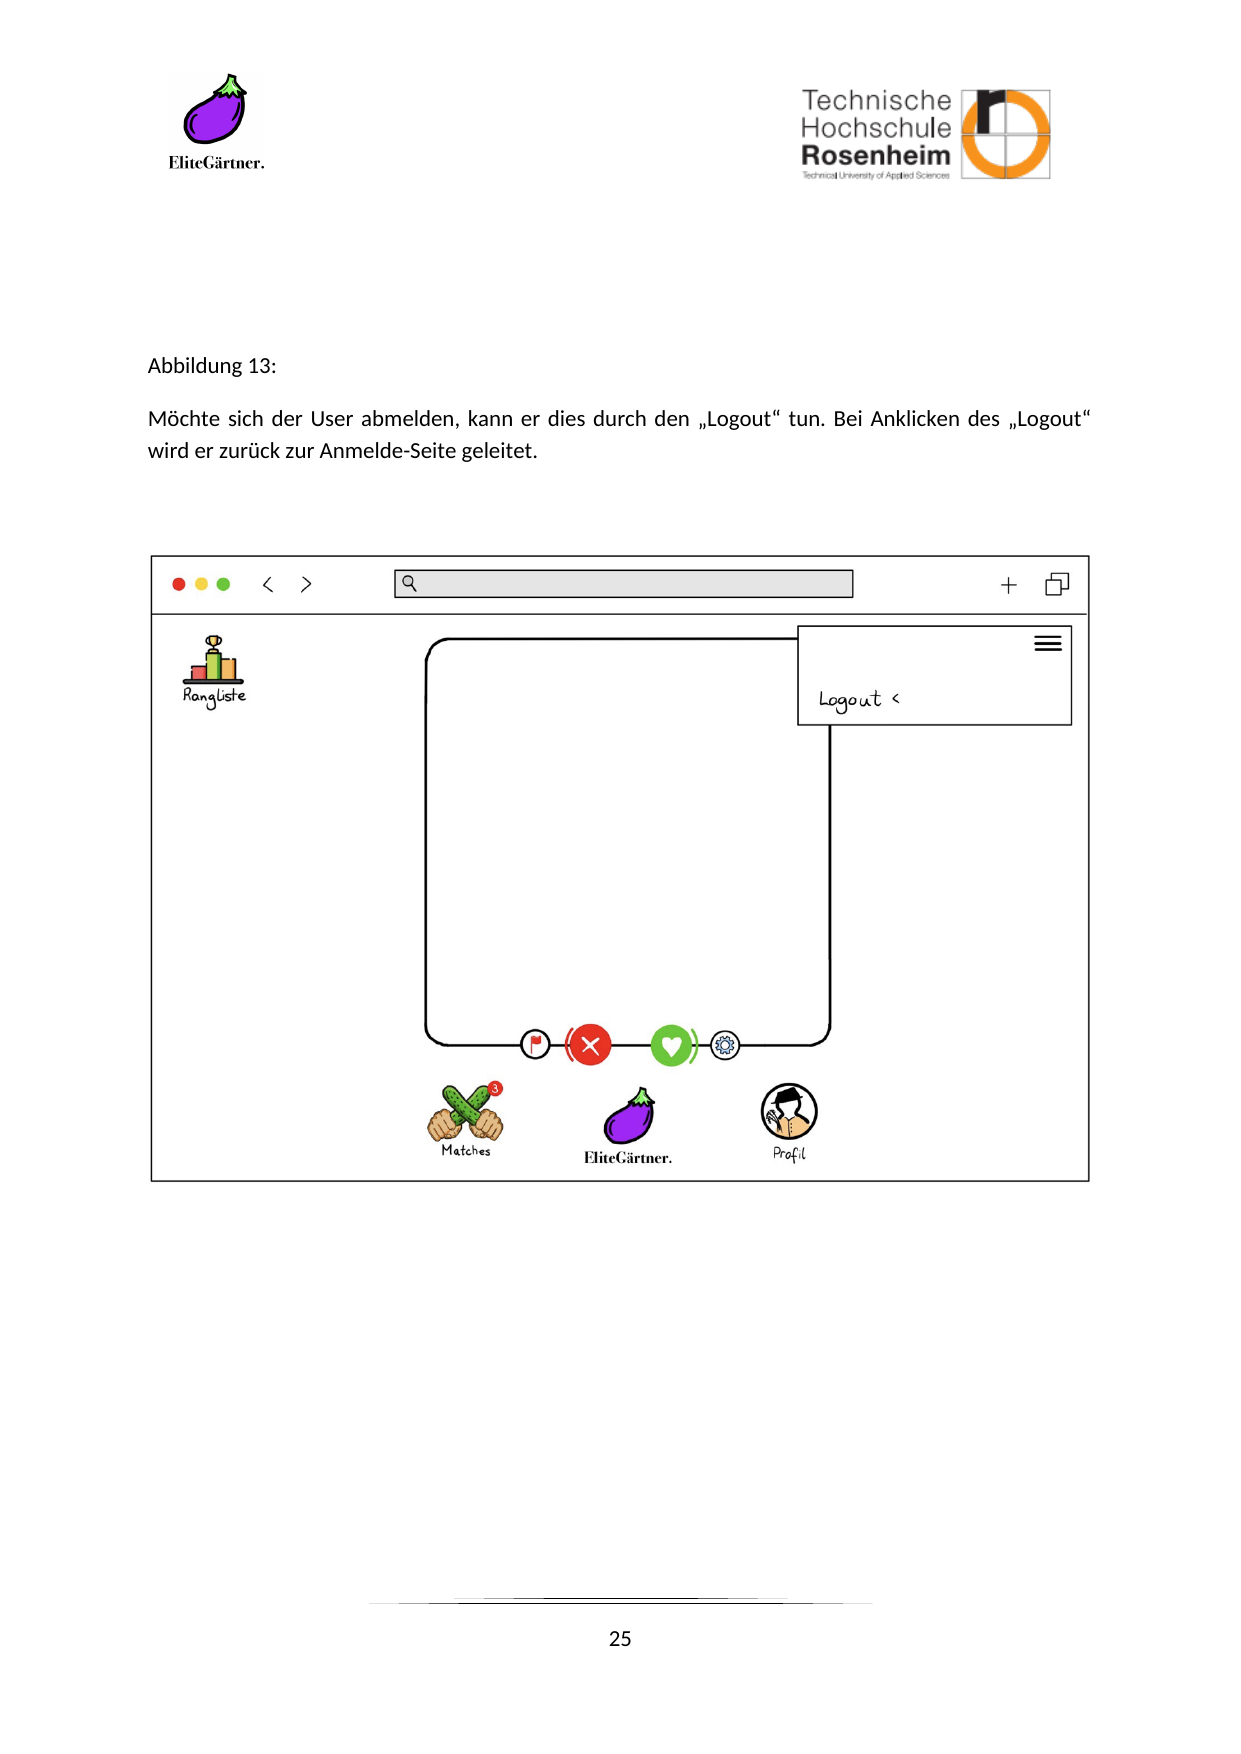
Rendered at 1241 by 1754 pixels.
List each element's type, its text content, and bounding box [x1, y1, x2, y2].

text Möchte sich der User abmelden, kann er dies durch den „Logout“ tun. Bei Anklicken des „Logout“ wird er zurück zur Anmelde-Seite geleitet. [148, 404, 1093, 464]
picture [147, 552, 1093, 1186]
text Abbildung 13: [148, 351, 1093, 379]
picture [168, 73, 265, 169]
